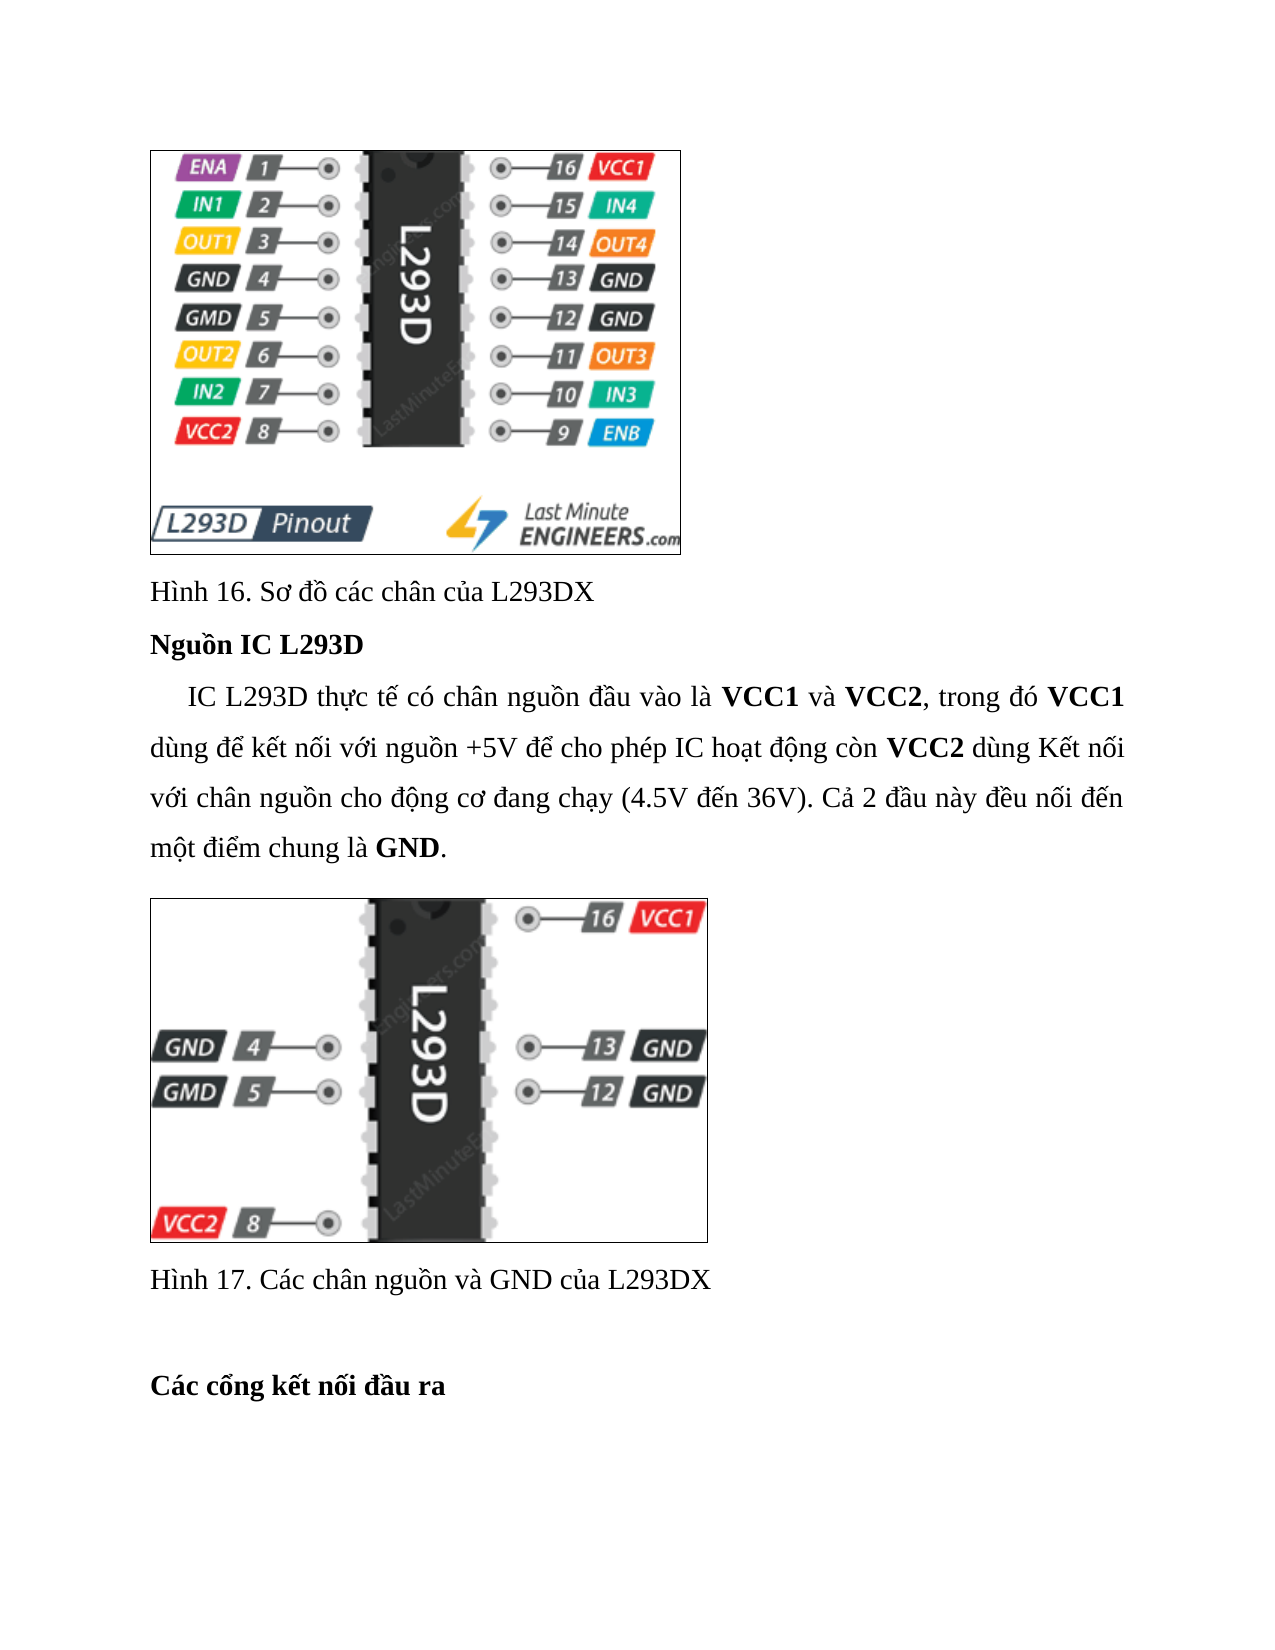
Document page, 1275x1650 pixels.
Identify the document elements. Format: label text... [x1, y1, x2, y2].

picture [151, 151, 680, 554]
picture [151, 899, 707, 1242]
text IC L293D thực tế có chân nguồn đầu vào là VCC1 và VCC2, trong đó VCC1 dùng để kết nối với nguồn +5V để cho phép IC hoạt động còn VCC2 dùng Kết nối với chân nguồn cho động cơ đang chạy (4.5V đến 36V). Cả 2 đầu này đều nối đến một điểm chung là GND. [150, 679, 1125, 864]
